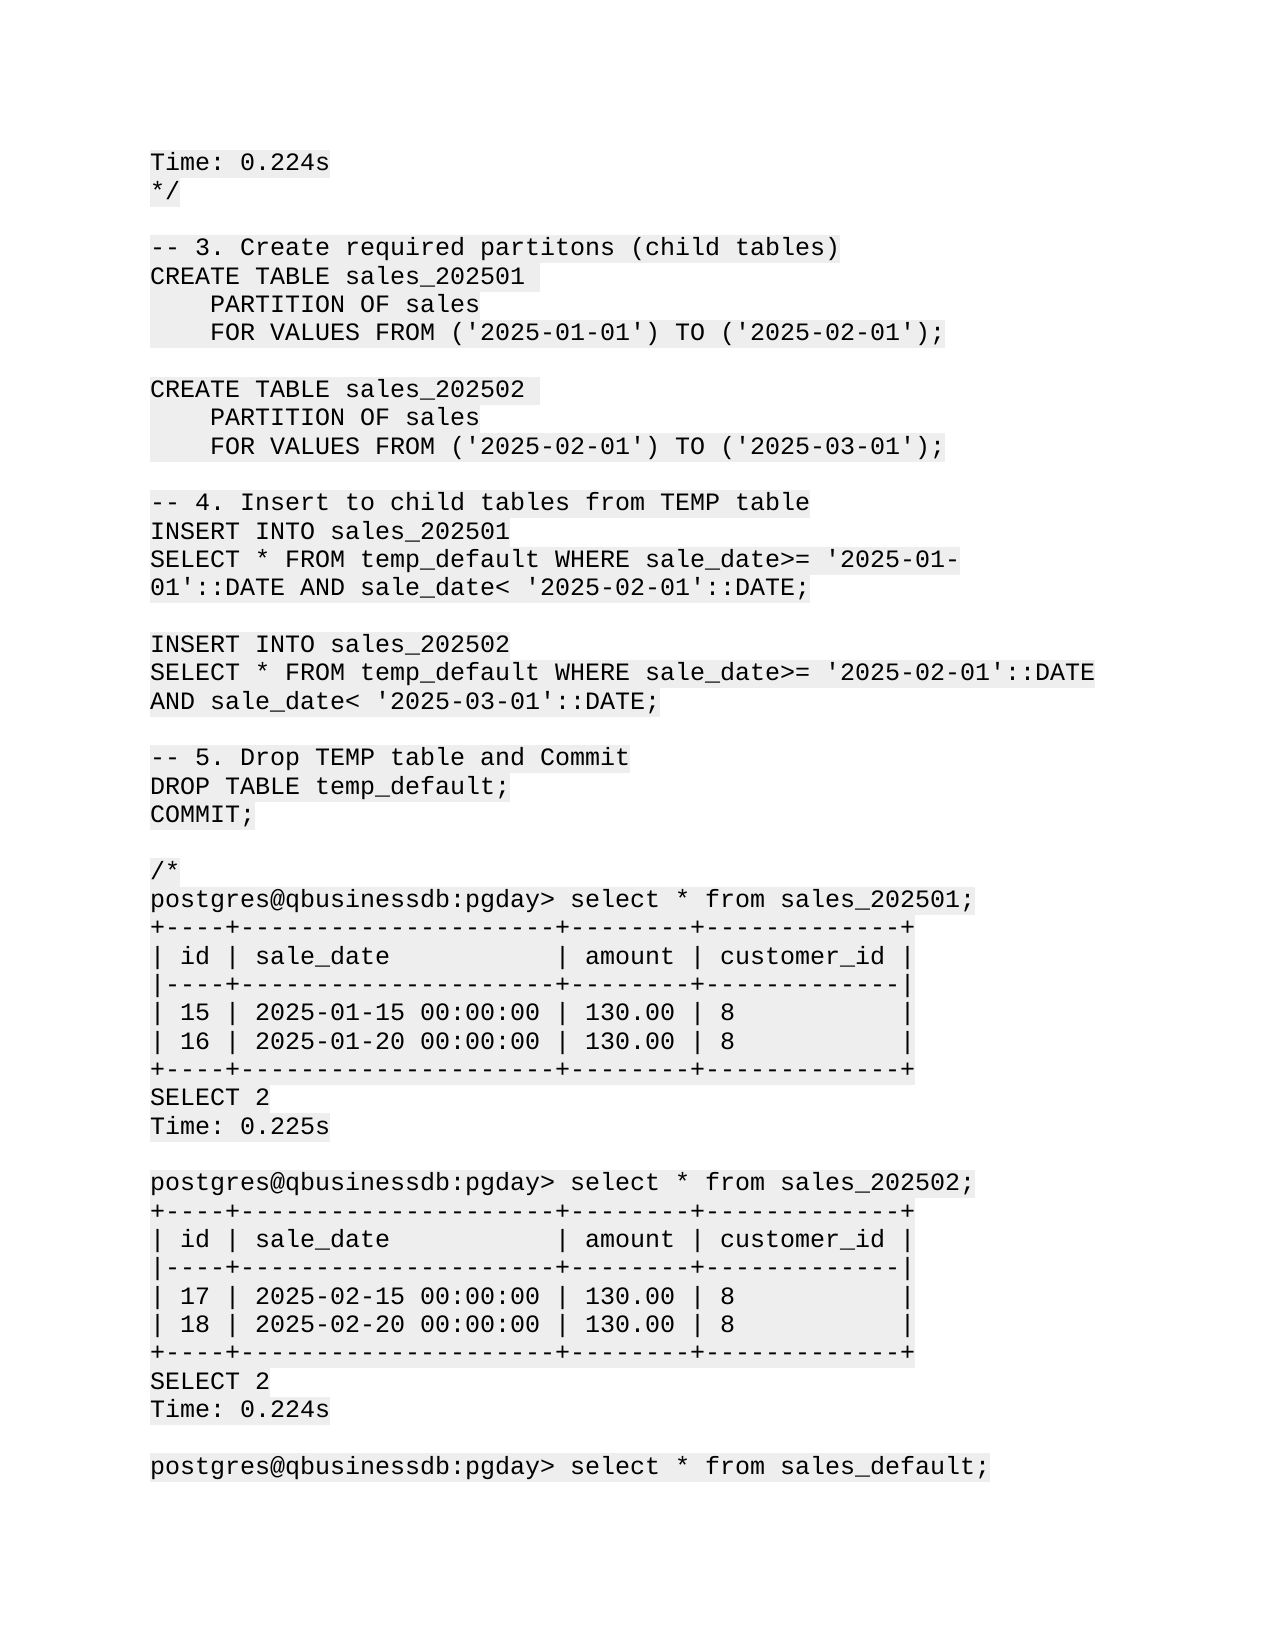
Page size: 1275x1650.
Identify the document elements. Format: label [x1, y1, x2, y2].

text [150, 150, 1125, 1482]
